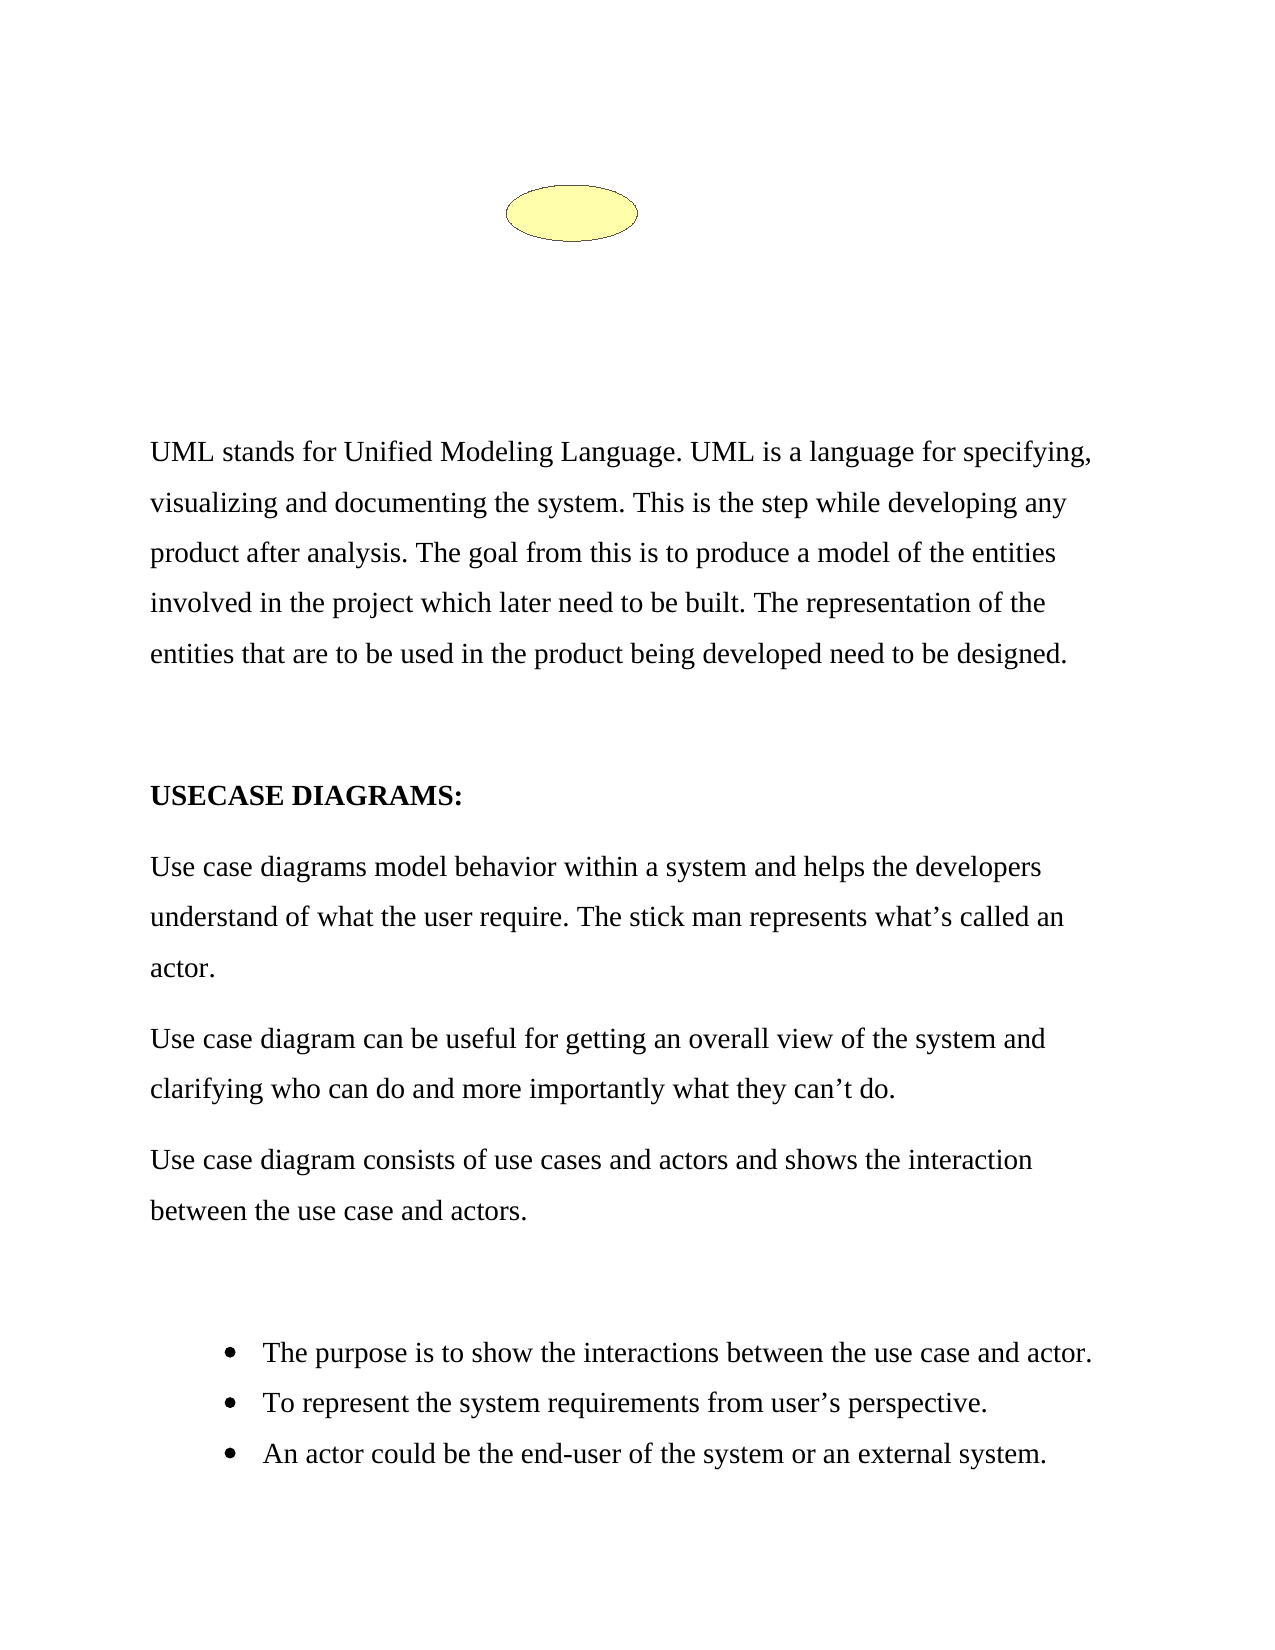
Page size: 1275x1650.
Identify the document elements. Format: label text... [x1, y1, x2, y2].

text UML stands for Unified Modeling Language. UML is a language for specifying, visualizing and documenting the system. This is the step while developing any product after analysis. The goal from this is to produce a model of the entities involved in the project which later need to be built. The representation of the entities that are to be used in the product being developed need to be designed. [150, 434, 1125, 669]
list To represent the system requirements from user’s perspective. [225, 1386, 1125, 1419]
text Use case diagram can be useful for getting an overall view of the system and clarifying who can do and more importantly what they can’t do. [150, 1021, 1125, 1105]
text Use case diagram consists of use cases and actors and shows the interaction between the use case and actors. [150, 1142, 1125, 1226]
text Use case diagrams model behavior within a system and helps the developers understand of what the user require. The stick man represents what’s called an actor. [150, 849, 1125, 983]
list An actor could be the end-user of the system or an external system. [225, 1436, 1125, 1469]
text USECASE DIAGRAMS: [150, 778, 1125, 812]
list The purpose is to show the interactions between the use case and actor. [225, 1335, 1125, 1369]
